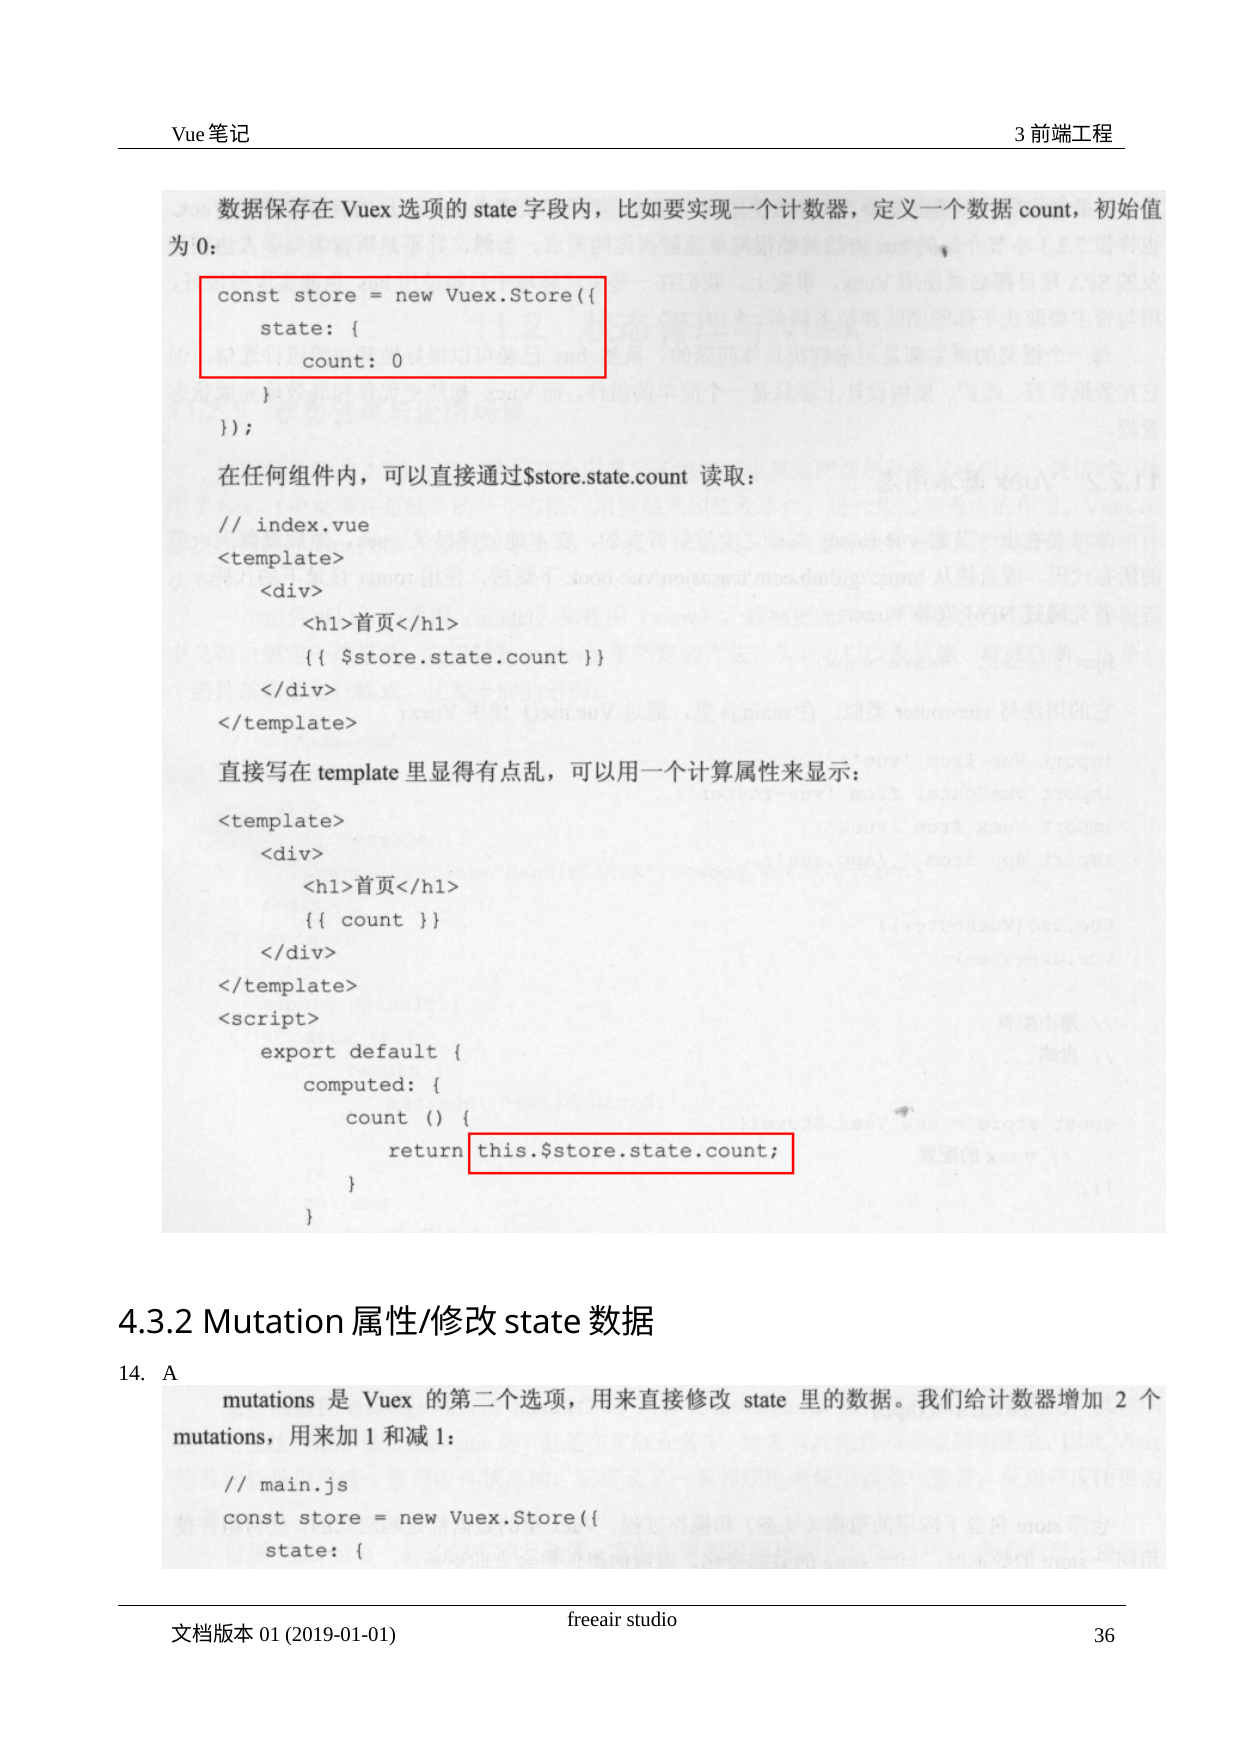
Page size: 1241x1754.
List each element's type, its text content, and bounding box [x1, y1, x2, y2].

subtitle Mutation属性/修改state数据 [118, 1295, 1122, 1344]
list A [118, 1344, 1122, 1385]
picture [161, 190, 1166, 1233]
picture [161, 1385, 1166, 1569]
